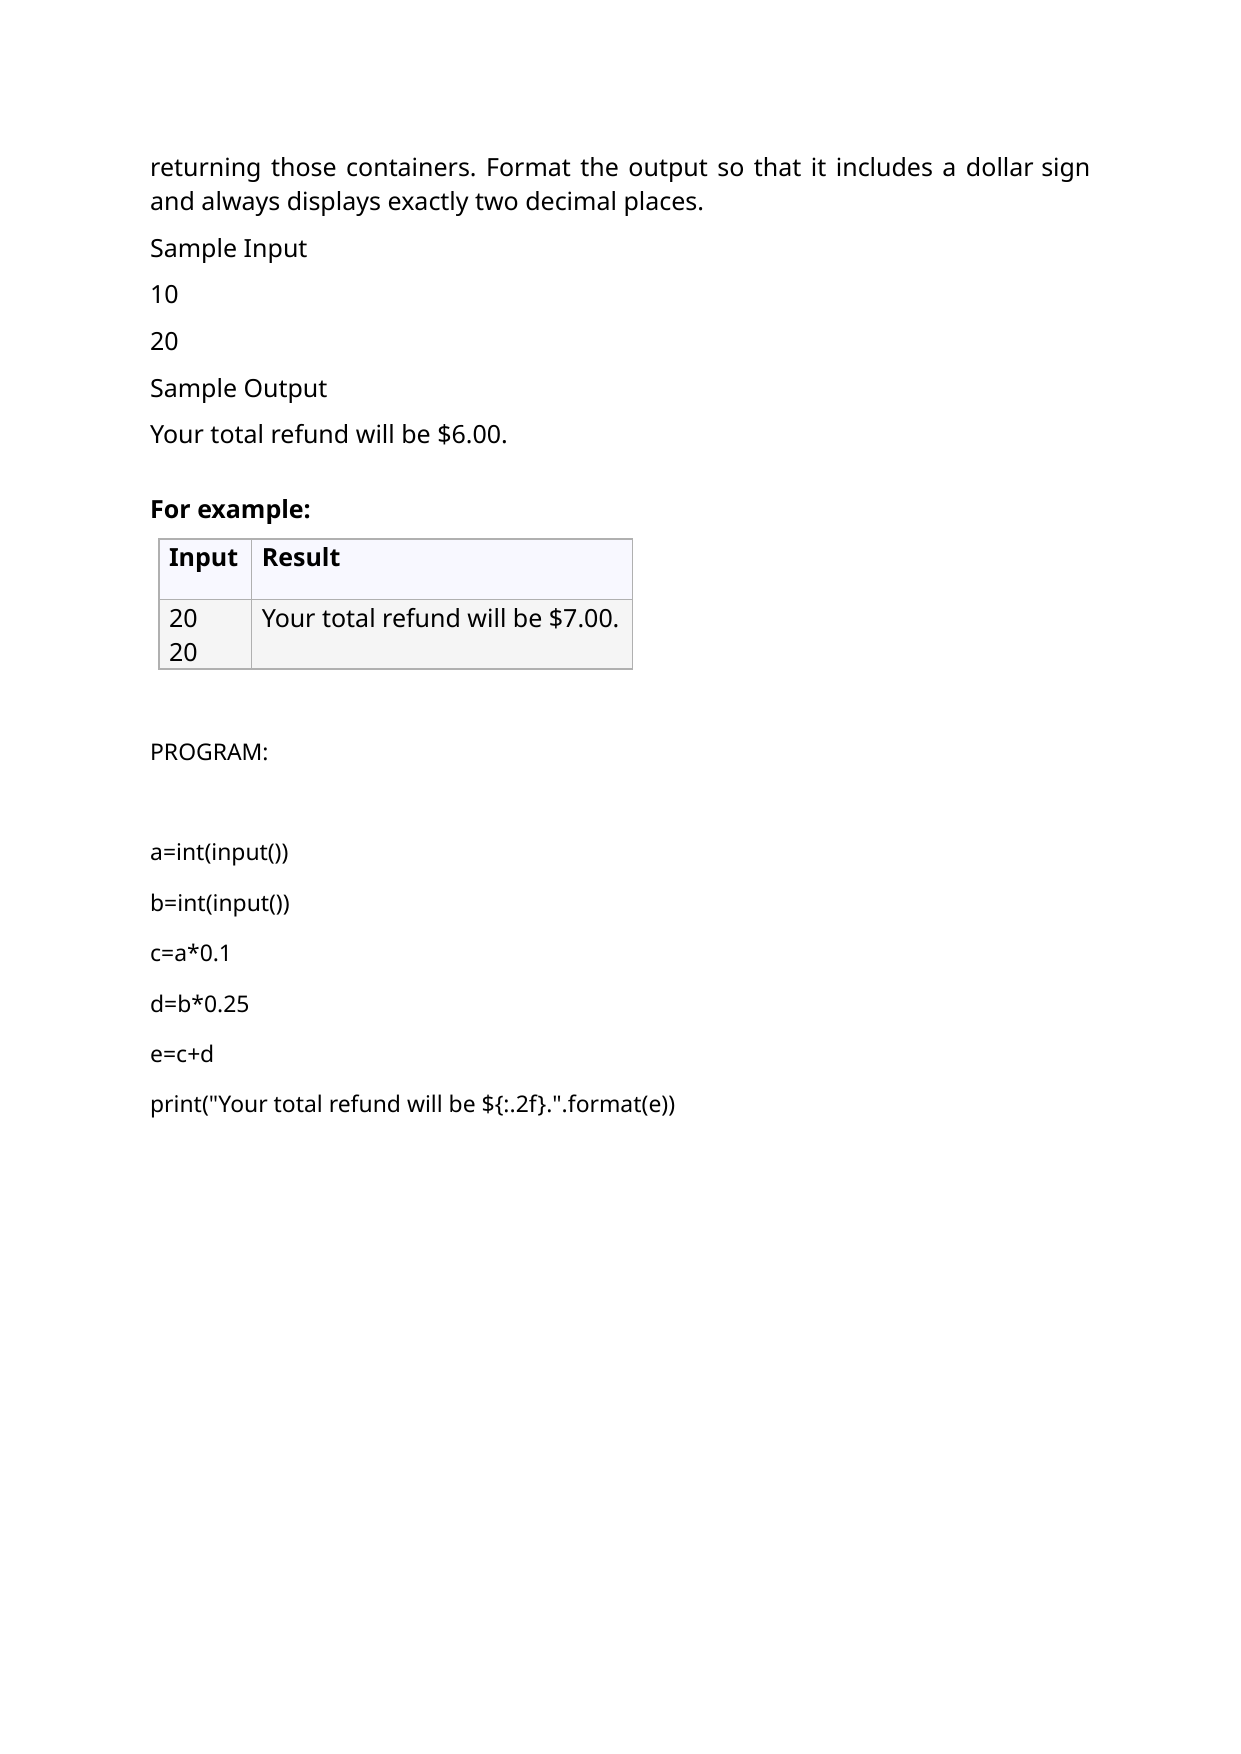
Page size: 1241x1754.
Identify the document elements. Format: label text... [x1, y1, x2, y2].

text c=a*0.1 [150, 937, 1090, 968]
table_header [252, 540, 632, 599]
text b=int(input()) [150, 887, 1090, 918]
text print("Your total refund will be ${:.2f}.".format(e)) [150, 1088, 1090, 1120]
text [150, 150, 1090, 218]
text 10 [150, 277, 1090, 311]
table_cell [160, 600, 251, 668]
text a=int(input()) [150, 836, 1090, 868]
text Sample Input [150, 231, 1090, 265]
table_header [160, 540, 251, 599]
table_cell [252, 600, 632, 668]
text d=b*0.25 [150, 988, 1090, 1019]
text Your total refund will be $6.00. [150, 417, 1090, 479]
text e=c+d [150, 1038, 1090, 1069]
text Sample Output [150, 370, 1090, 404]
text 20 [150, 324, 1090, 358]
text PROGRAM: [150, 736, 1090, 767]
text For example: [150, 491, 1090, 526]
